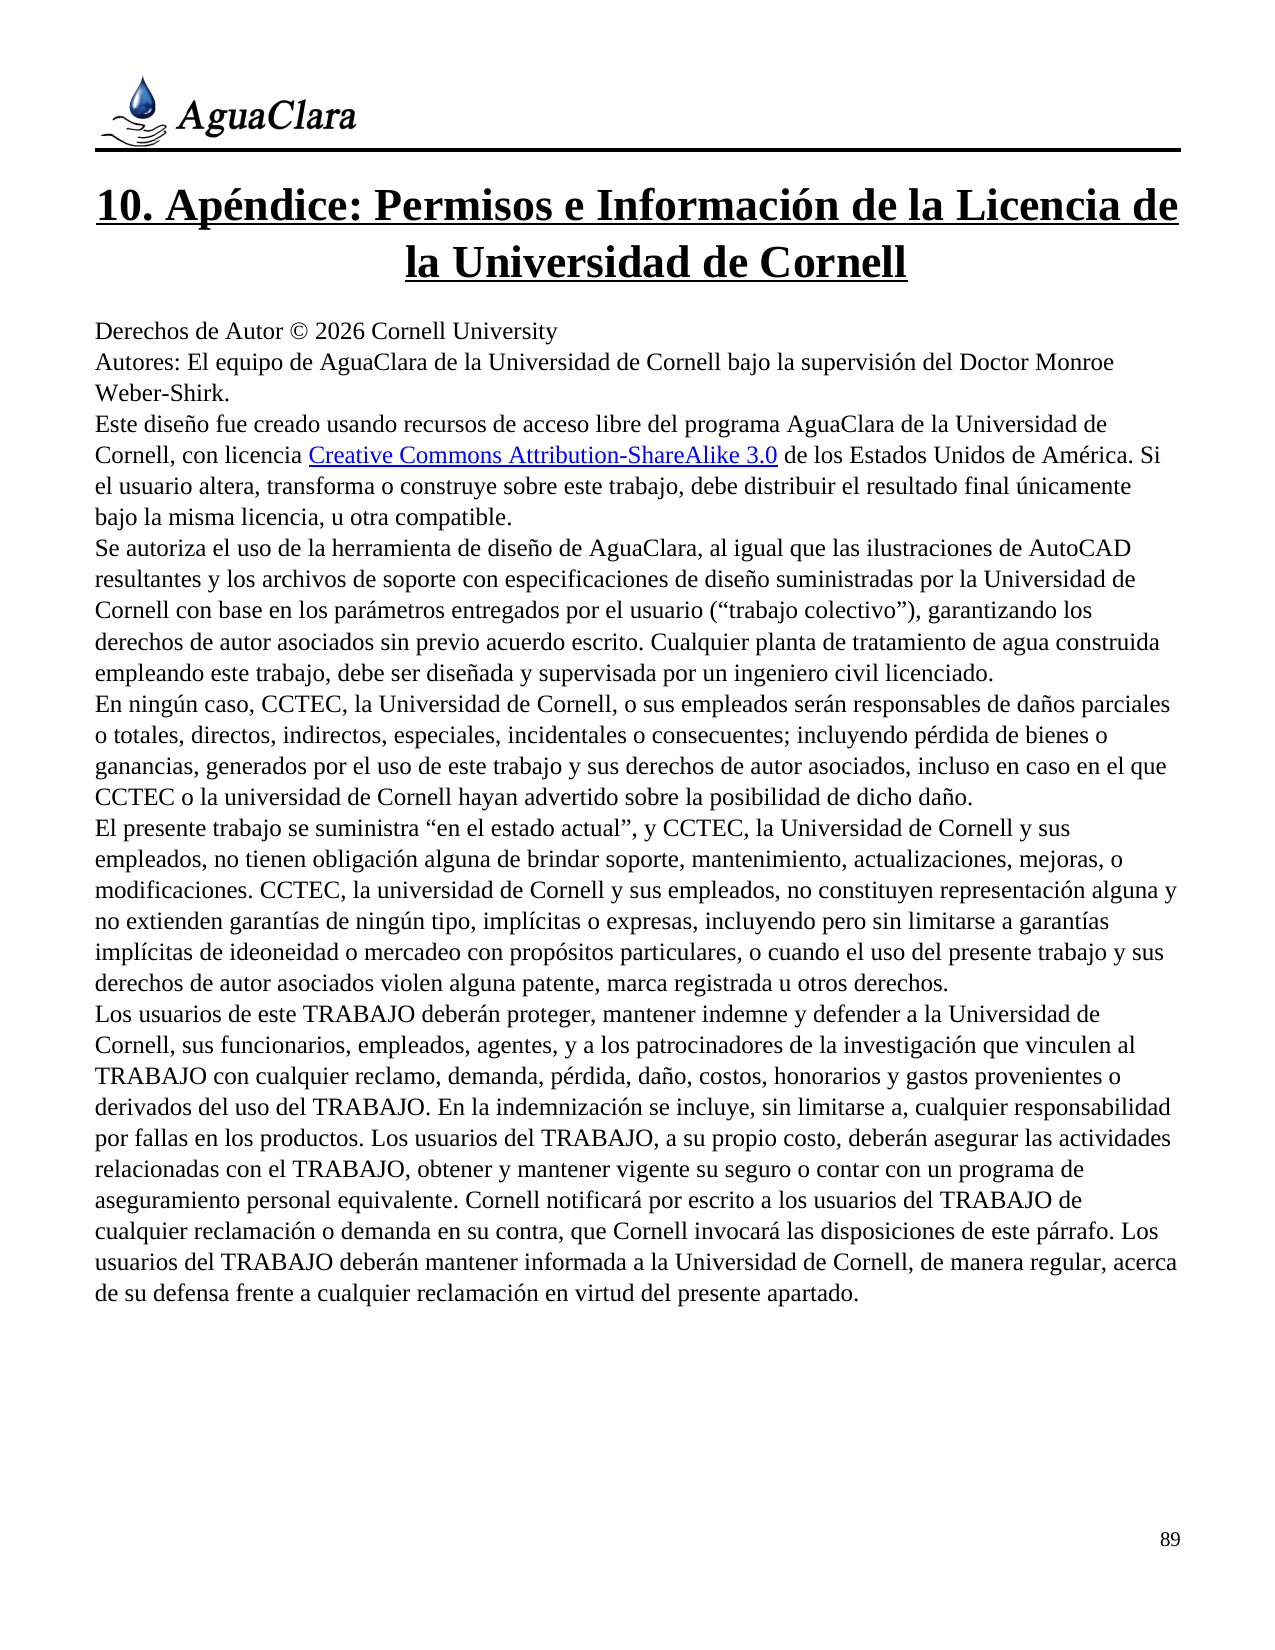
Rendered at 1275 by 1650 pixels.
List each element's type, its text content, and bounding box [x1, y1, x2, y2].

text El presente trabajo se suministra “en el estado actual”, y CCTEC, la Universidad de Cornell y sus empleados, no tienen obligación alguna de brindar soporte, mantenimiento, actualizaciones, mejoras, o modificaciones. CCTEC, la universidad de Cornell y sus empleados, no constituyen representación alguna y no extienden garantías de ningún tipo, implícitas o expresas, incluyendo pero sin limitarse a garantías implícitas de ideoneidad o mercadeo con propósitos particulares, o cuando el uso del presente trabajo y sus derechos de autor asociados violen alguna patente, marca registrada u otros derechos. [94, 813, 1181, 997]
text Derechos de Autor © 2015 Cornell University [94, 316, 1181, 345]
text Autores: El equipo de AguaClara de la Universidad de Cornell bajo la supervisión del Doctor Monroe Weber-Shirk. [94, 347, 1181, 407]
picture [94, 75, 373, 148]
text Los usuarios de este TRABAJO deberán proteger, mantener indemne y defender a la Universidad de Cornell, sus funcionarios, empleados, agentes, y a los patrocinadores de la investigación que vinculen al TRABAJO con cualquier reclamo, demanda, pérdida, daño, costos, honorarios y gastos provenientes o derivados del uso del TRABAJO. En la indemnización se incluye, sin limitarse a, cualquier responsabilidad por fallas en los productos. Los usuarios del TRABAJO, a su propio costo, deberán asegurar las actividades relacionadas con el TRABAJO, obtener y mantener vigente su seguro o contar con un programa de aseguramiento personal equivalente. Cornell notificará por escrito a los usuarios del TRABAJO de cualquier reclamación o demanda en su contra, que Cornell invocará las disposiciones de este párrafo. Los usuarios del TRABAJO deberán mantener informada a la Universidad de Cornell, de manera regular, acerca de su defensa frente a cualquier reclamación en virtud del presente apartado. [94, 999, 1181, 1307]
subtitle . Apéndice: Permisos e Información de la Licencia de la Universidad de Cornell [94, 177, 1181, 287]
text Este diseño fue creado usando recursos de acceso libre del programa AguaClara de la Universidad de Cornell, con licencia Creative Commons Attribution-ShareAlike 3.0 de los Estados Unidos de América. Si el usuario altera, transforma o construye sobre este trabajo, debe distribuir el resultado final únicamente bajo la misma licencia, u otra compatible. [94, 409, 1181, 531]
text Se autoriza el uso de la herramienta de diseño de AguaClara, al igual que las ilustraciones de AutoCAD resultantes y los archivos de soporte con especificaciones de diseño suministradas por la Universidad de Cornell con base en los parámetros entregados por el usuario (“trabajo colectivo”), garantizando los derechos de autor asociados sin previo acuerdo escrito. Cualquier planta de tratamiento de agua construida empleando este trabajo, debe ser diseñada y supervisada por un ingeniero civil licenciado. [94, 533, 1181, 686]
text En ningún caso, CCTEC, la Universidad de Cornell, o sus empleados serán responsables de daños parciales o totales, directos, indirectos, especiales, incidentales o consecuentes; incluyendo pérdida de bienes o ganancias, generados por el uso de este trabajo y sus derechos de autor asociados, incluso en caso en el que CCTEC o la universidad de Cornell hayan advertido sobre la posibilidad de dicho daño. [94, 689, 1181, 811]
